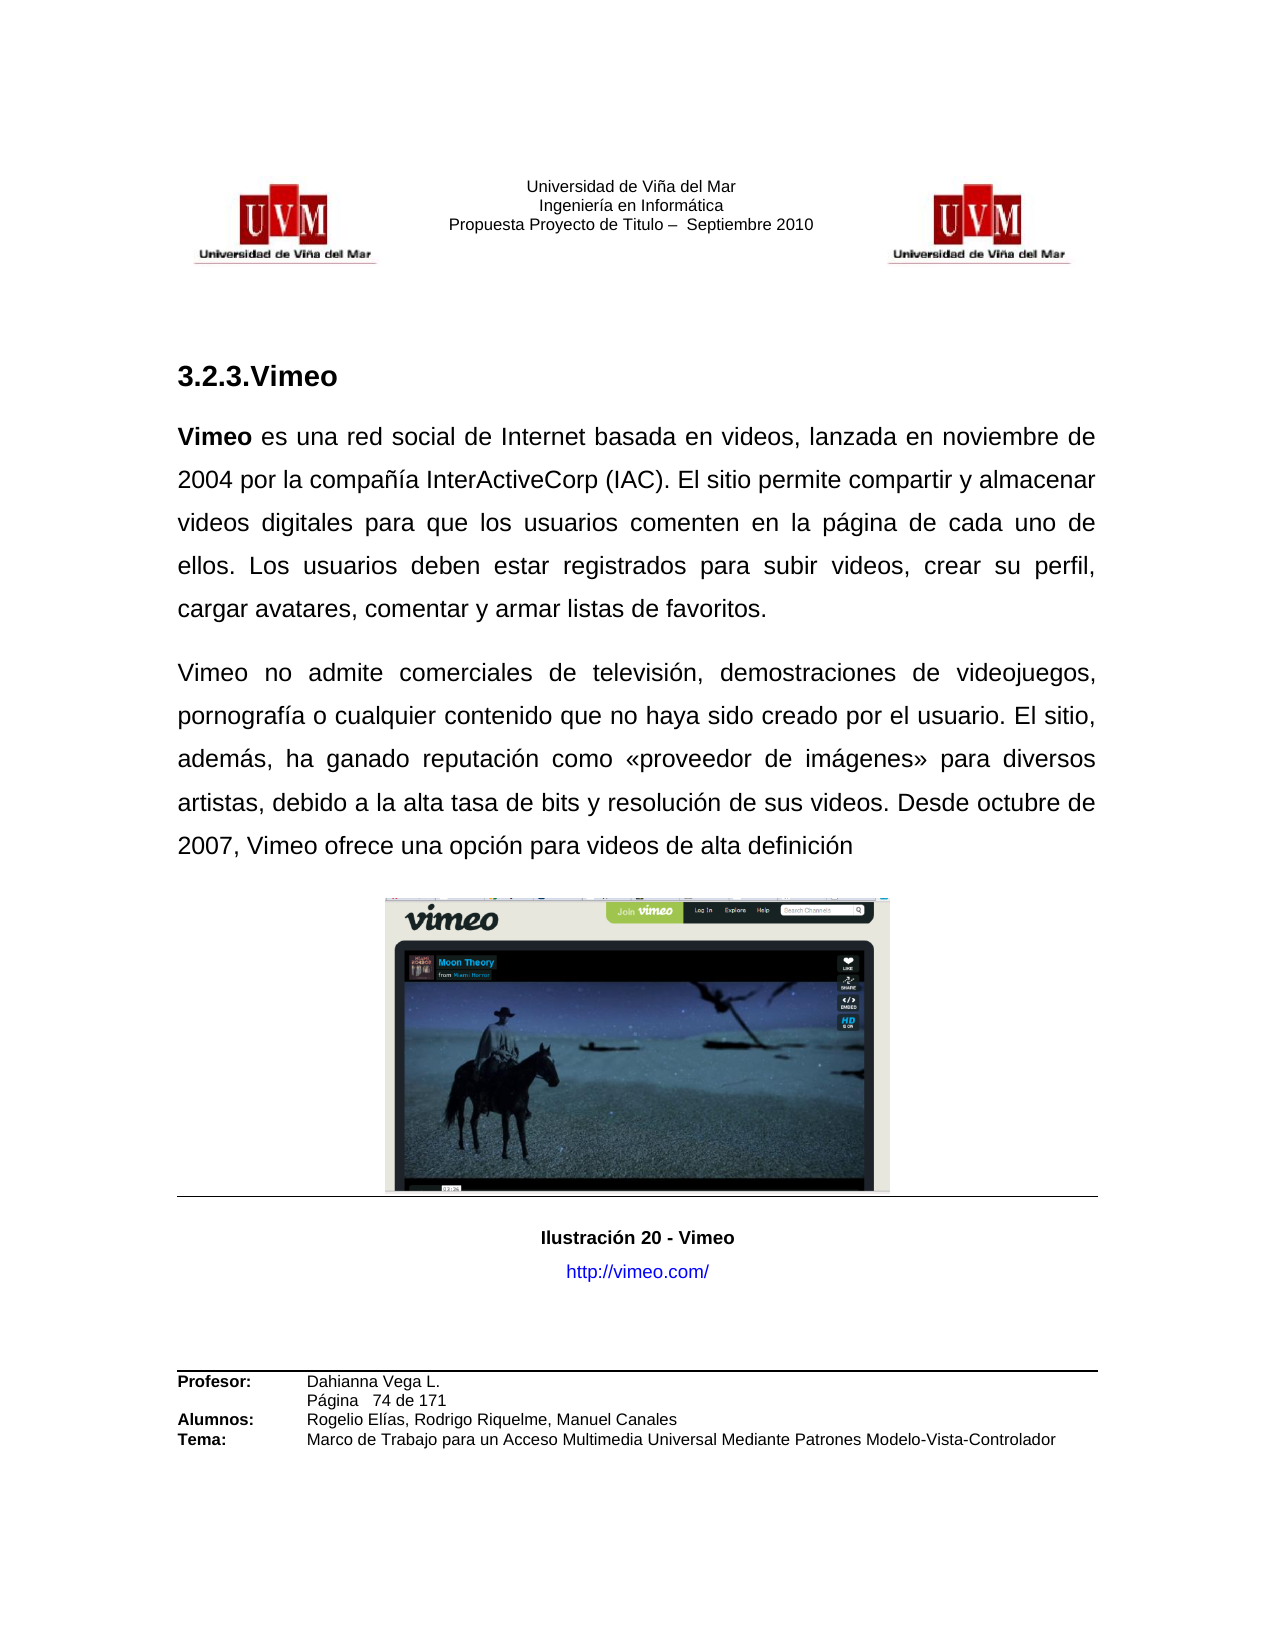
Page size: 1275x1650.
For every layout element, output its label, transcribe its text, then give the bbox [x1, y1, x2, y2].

text http://vimeo.com/ [177, 1261, 1098, 1282]
picture [385, 898, 890, 1194]
picture [871, 176, 1084, 267]
subtitle 3.2.3.Vimeo [177, 359, 1098, 392]
text Ilustración 20 - Vimeo [177, 1226, 1098, 1248]
text Vimeo es una red social de Internet basada en videos, lanzada en noviembre de 2004 por la compañía InterActiveCorp (IAC). El sitio permite compartir y almacenar videos digitales para que los usuarios comenten en la página de cada uno de ellos. Los usuarios deben estar registrados para subir videos, crear su perfil, cargar avatares, comentar y armar listas de favoritos. [177, 422, 1098, 623]
text Vimeo no admite comerciales de televisión, demostraciones de videojuegos, pornografía o cualquier contenido que no haya sido creado por el usuario. El sitio, además, ha ganado reputación como «proveedor de imágenes» para diversos artistas, debido a la alta tasa de bits y resolución de sus videos. Desde octubre de 2007, Vimeo ofrece una opción para videos de alta definición [177, 658, 1098, 859]
picture [177, 176, 390, 267]
